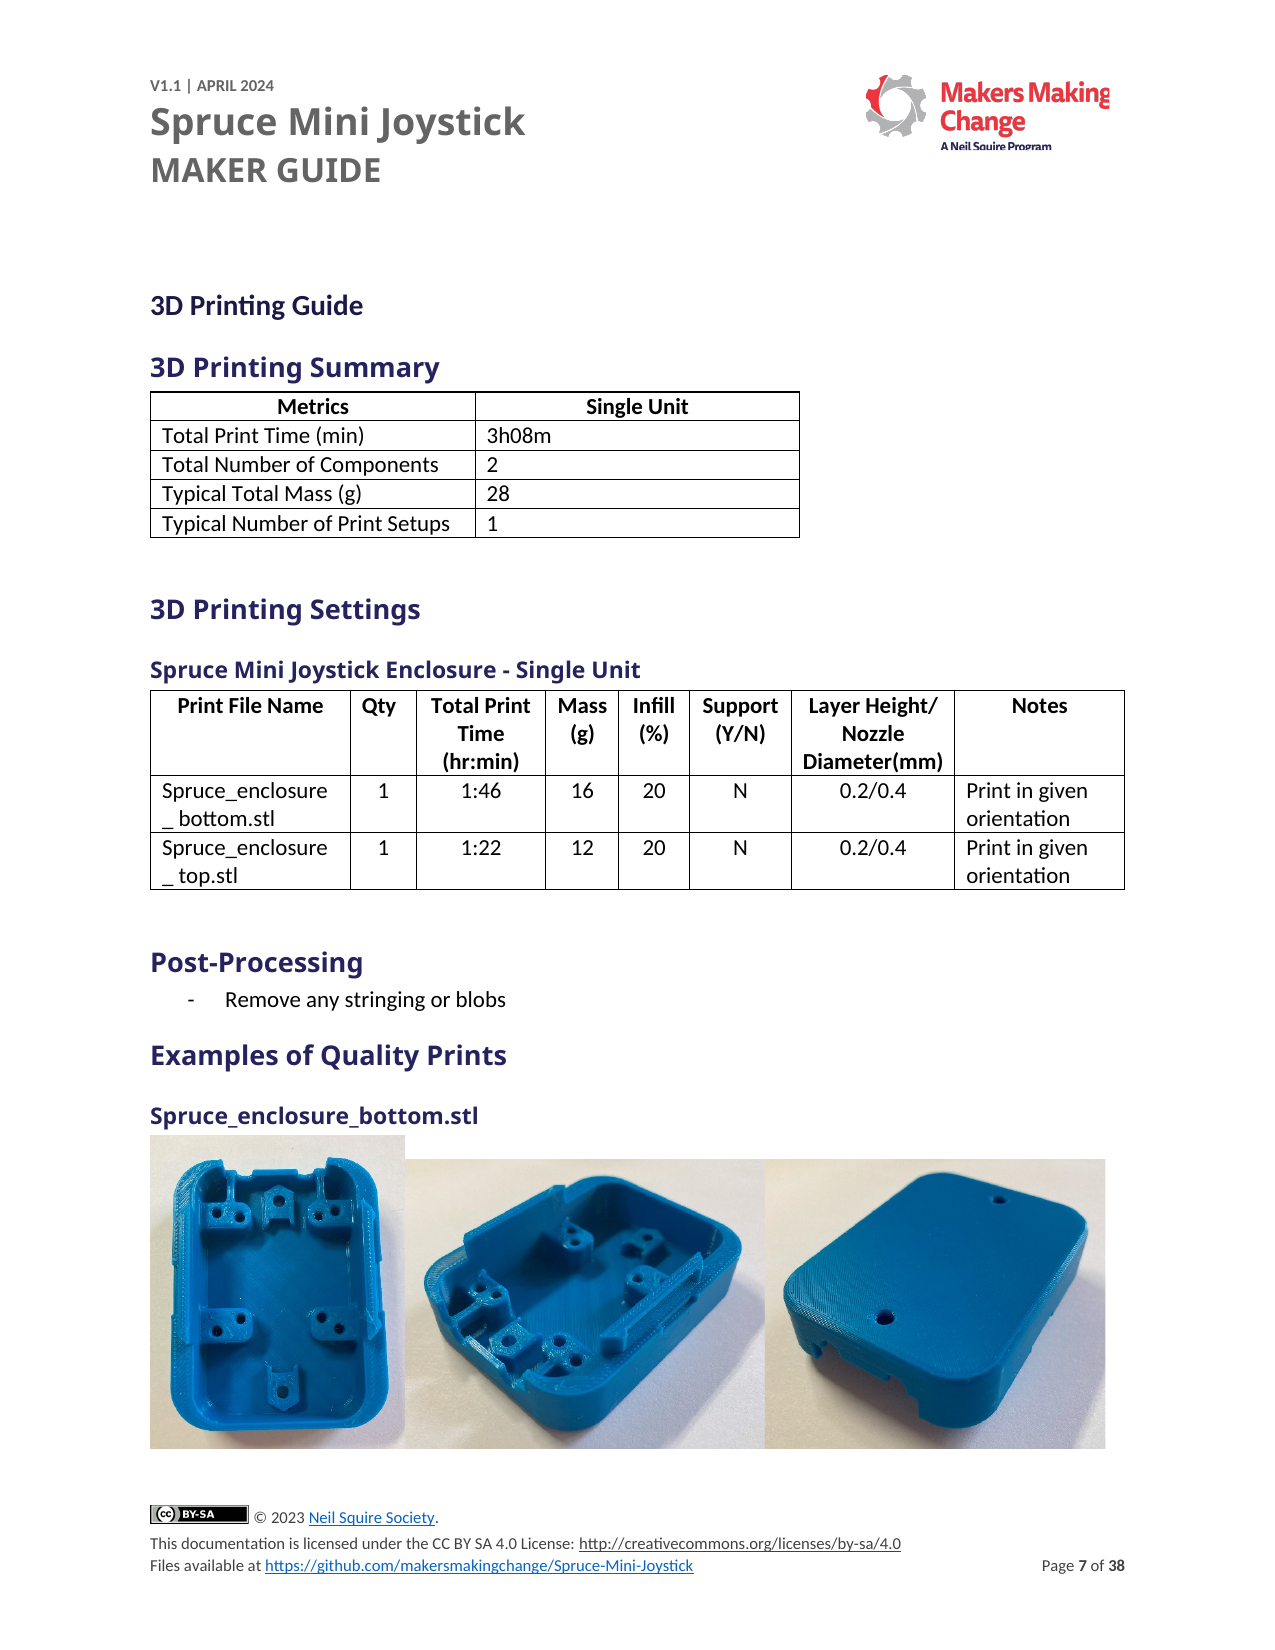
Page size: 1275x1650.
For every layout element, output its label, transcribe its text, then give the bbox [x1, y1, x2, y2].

table_cell 20 [619, 776, 689, 832]
table_cell 1 [476, 509, 799, 537]
table_cell 0.2/0.4 [792, 776, 954, 832]
table_header Notes [955, 691, 1124, 775]
table_cell 0.2/0.4 [792, 833, 954, 889]
table_cell 1:22 [417, 833, 545, 889]
table_header Print File Name [151, 691, 350, 775]
table_cell N [690, 776, 791, 832]
table_cell 16 [546, 776, 618, 832]
table_cell 2 [476, 451, 799, 478]
table_cell Spruce_enclosure_ top.stl [151, 833, 350, 889]
subtitle 3D Printing Settings [150, 591, 1125, 628]
table_cell 20 [619, 833, 689, 889]
picture [150, 1505, 249, 1524]
subtitle Post-Processing [150, 943, 1125, 980]
subtitle Spruce Mini Joystick Enclosure - Single Unit [150, 654, 1125, 685]
table_header Infill (%) [619, 691, 689, 775]
table_cell N [690, 833, 791, 889]
table_cell 3h08m [476, 421, 799, 449]
picture [865, 75, 1110, 151]
subtitle 3D Printing Guide [150, 287, 1125, 323]
table_cell 1:46 [417, 776, 545, 832]
table_header Mass (g) [546, 691, 618, 775]
subtitle 3D Printing Summary [150, 349, 1125, 386]
table_cell 1 [351, 833, 416, 889]
table_cell 28 [476, 480, 799, 508]
table_header Qty [351, 691, 416, 775]
table_cell 12 [546, 833, 618, 889]
table_header Single Unit [476, 393, 799, 420]
table_cell Typical Total Mass (g) [151, 480, 475, 508]
table_cell Print in given orientation [955, 833, 1124, 889]
table_cell Typical Number of Print Setups [151, 509, 475, 537]
table_header Total Print Time (hr:min) [417, 691, 545, 775]
table_header Layer Height/ Nozzle Diameter(mm) [792, 691, 954, 775]
picture [150, 1135, 1106, 1449]
table_cell 1 [351, 776, 416, 832]
table_header Support (Y/N) [690, 691, 791, 775]
table_header Metrics [151, 393, 475, 420]
table_cell Total Print Time (min) [151, 421, 475, 449]
list Remove any stringing or blobs [187, 986, 1125, 1014]
table_cell Spruce_enclosure_ bottom.stl [151, 776, 350, 832]
subtitle Examples of Quality Prints [150, 1037, 1125, 1073]
table_cell Total Number of Components [151, 451, 475, 478]
table_cell Print in given orientation [955, 776, 1124, 832]
subtitle Spruce_enclosure_bottom.stl [150, 1100, 1125, 1131]
